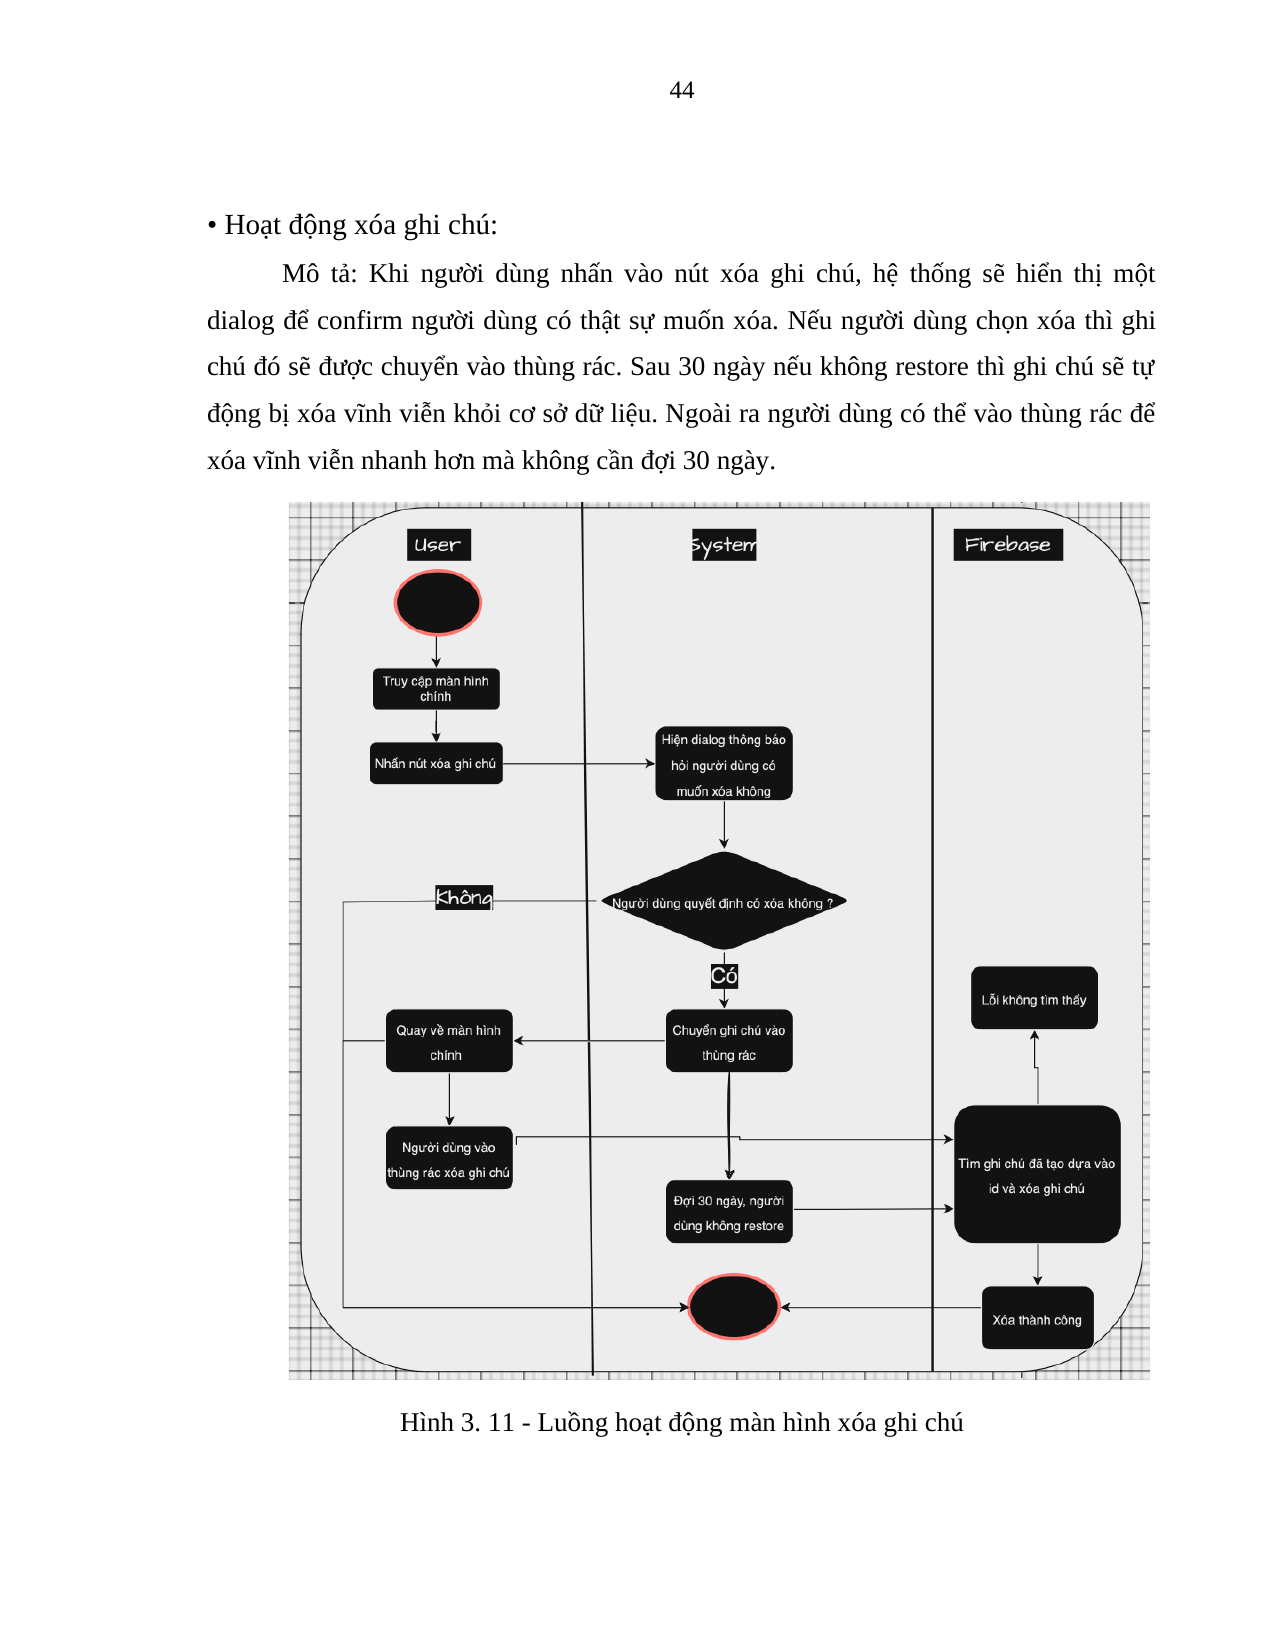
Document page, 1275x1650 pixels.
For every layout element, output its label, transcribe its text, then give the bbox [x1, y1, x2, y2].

text • Hoạt động xóa ghi chú: [207, 207, 1157, 240]
text Mô tả: Khi người dùng nhấn vào nút xóa ghi chú, hệ thống sẽ hiển thị một dialog để confirm người dùng có thật sự muốn xóa. Nếu người dùng chọn xóa thì ghi chú đó sẽ được chuyển vào thùng rác. Sau 30 ngày nếu không restore thì ghi chú sẽ tự động bị xóa vĩnh viễn khỏi cơ sở dữ liệu. Ngoài ra người dùng có thể vào thùng rác để xóa vĩnh viễn nhanh hơn mà không cần đợi 30 ngày. [207, 257, 1157, 475]
picture [288, 502, 1150, 1380]
text Hình 3. 11 - Luồng hoạt động màn hình xóa ghi chú [207, 1407, 1157, 1438]
